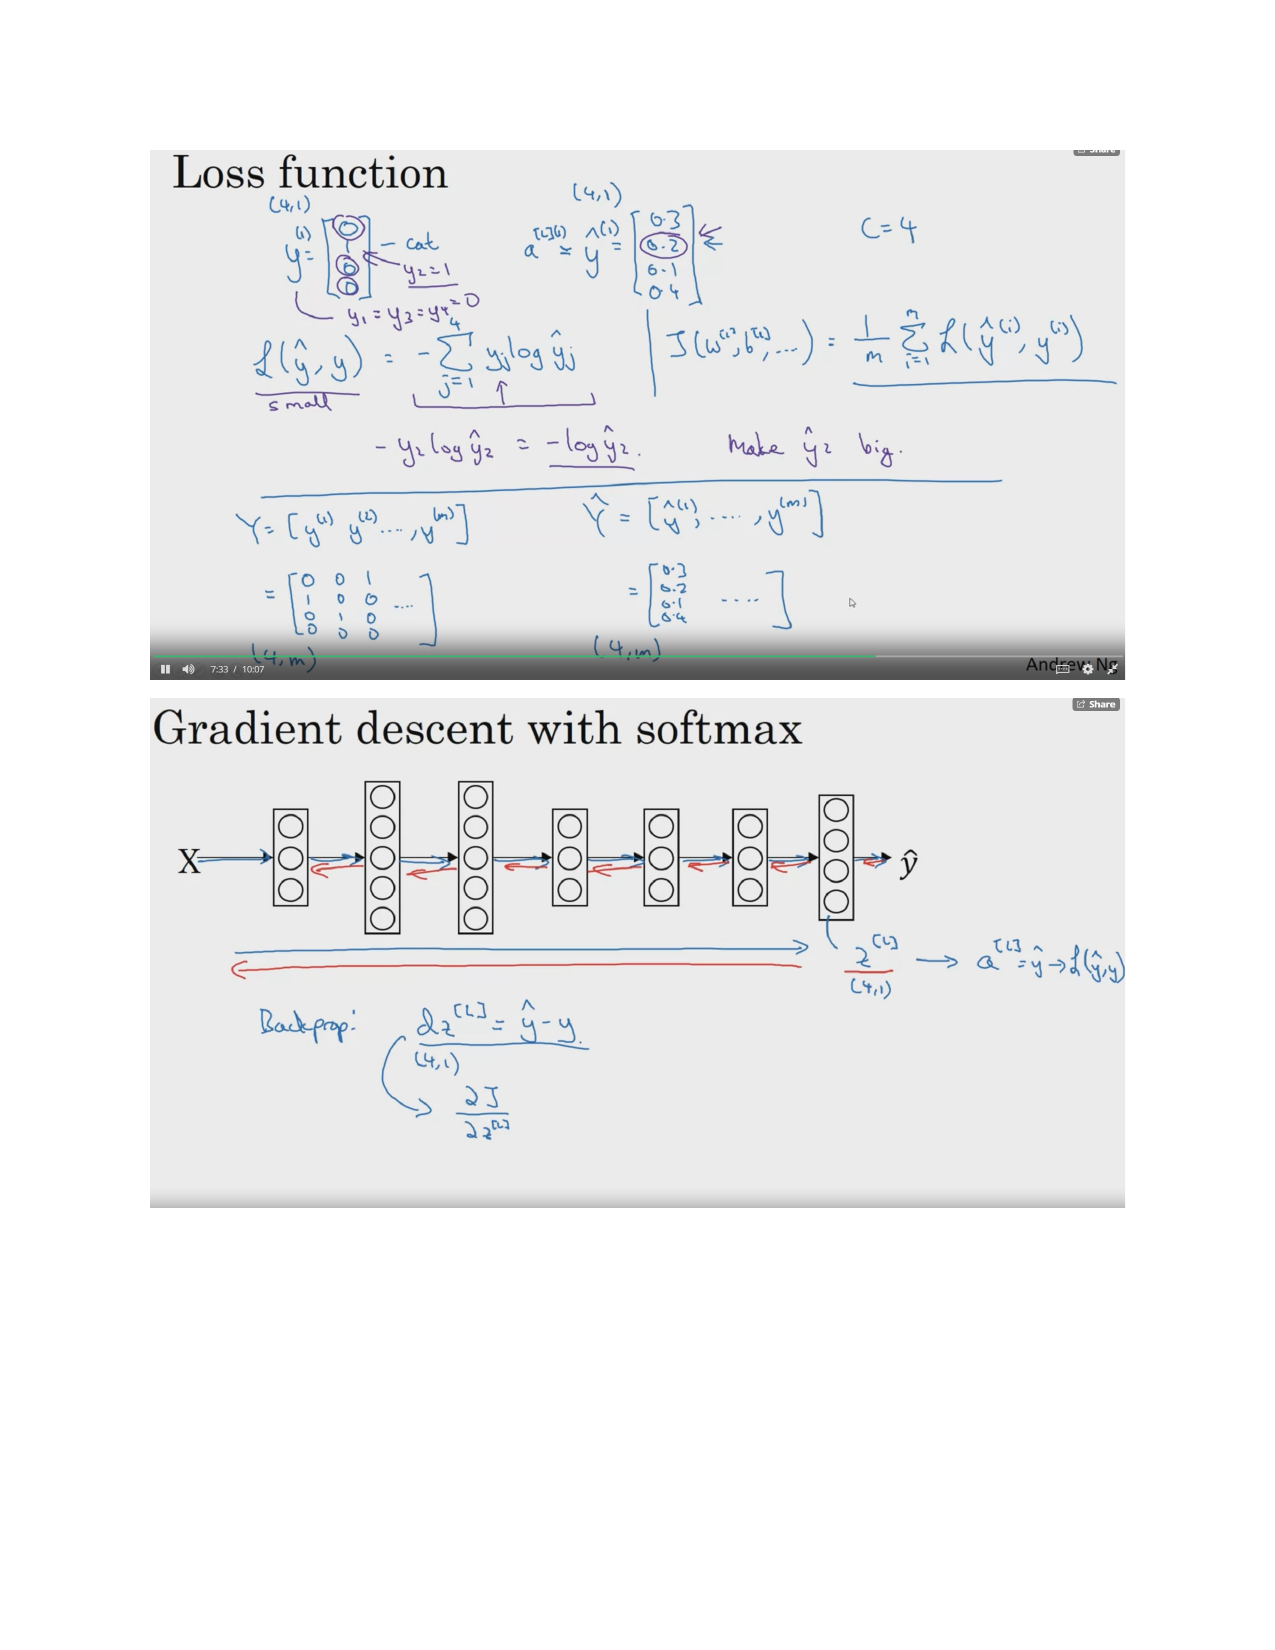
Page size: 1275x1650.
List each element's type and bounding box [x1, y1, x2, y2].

picture [150, 150, 1125, 680]
picture [150, 698, 1125, 1208]
